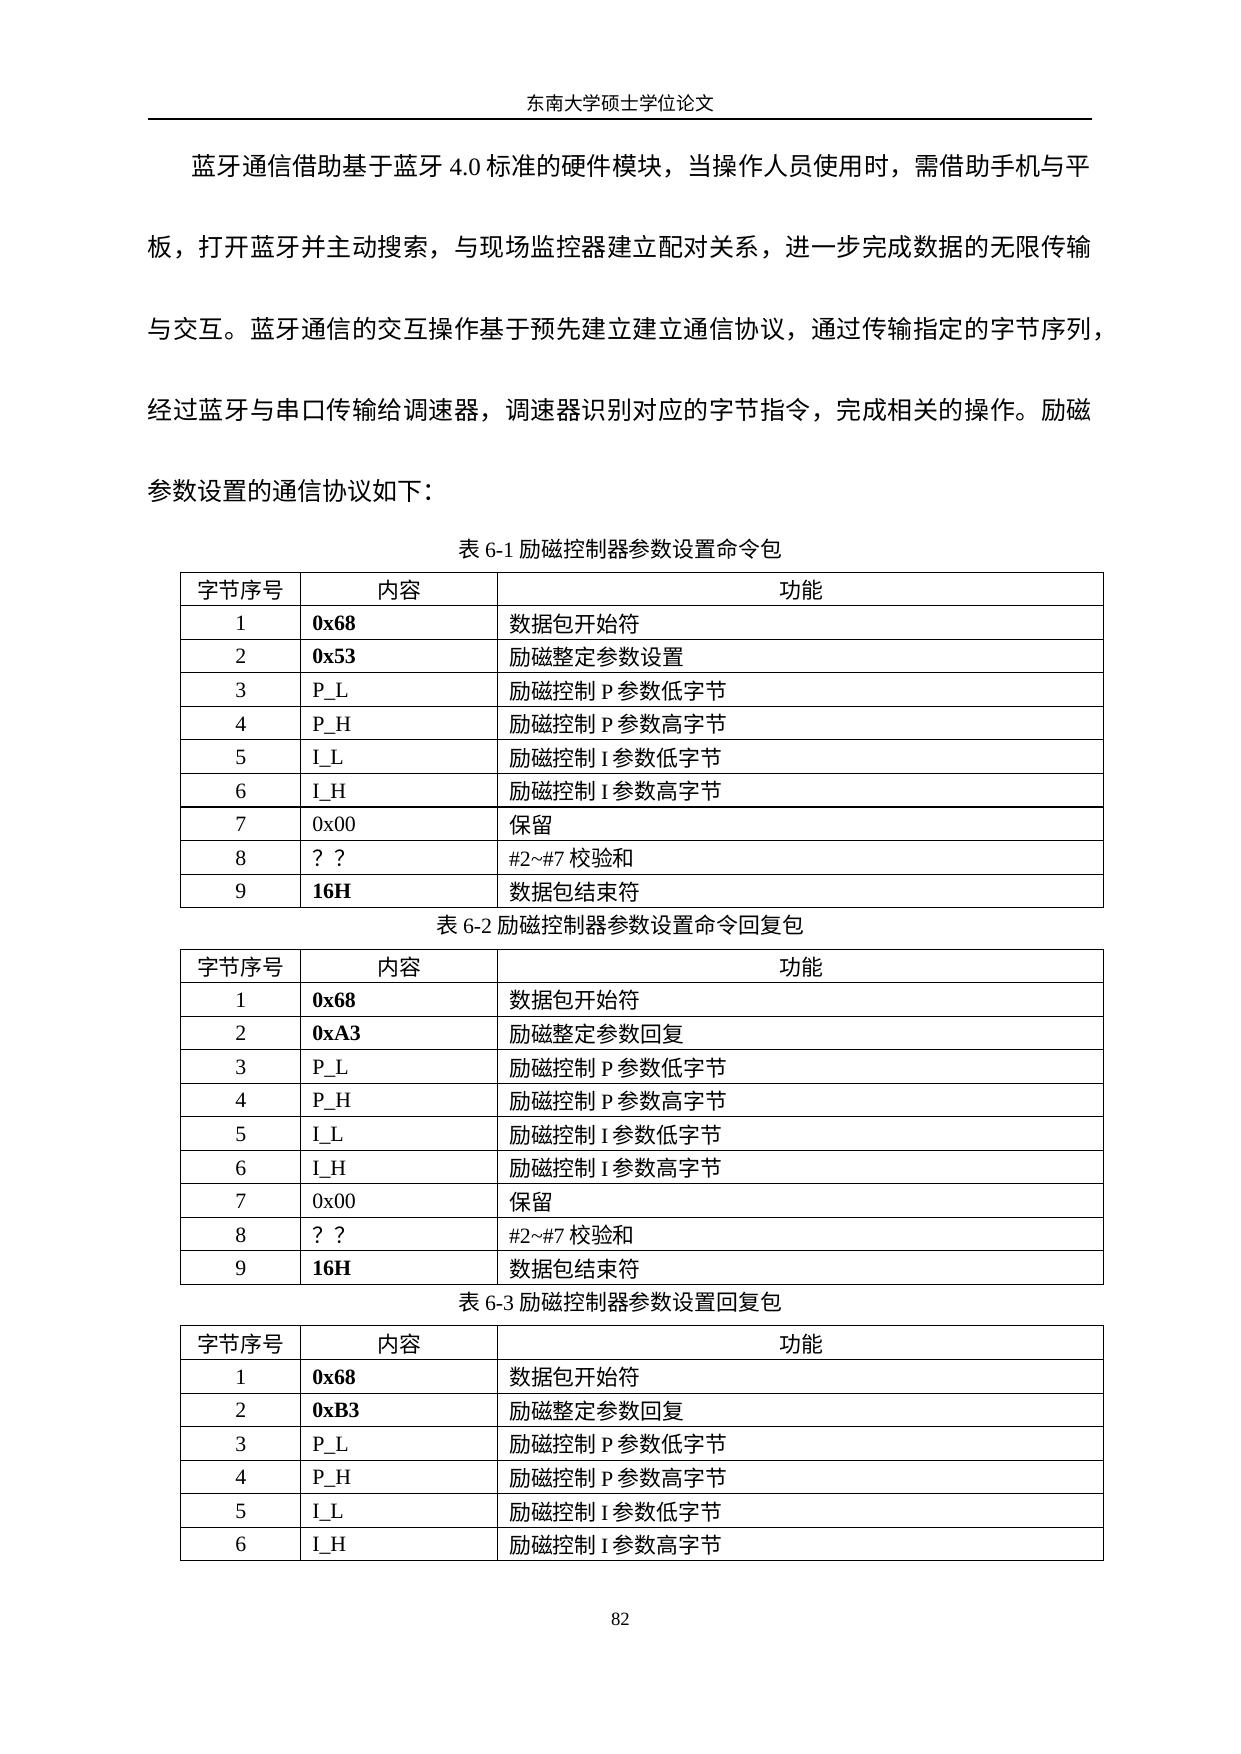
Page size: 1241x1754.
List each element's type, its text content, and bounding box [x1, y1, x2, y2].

text 表6-1 励磁控制器参数设置命令包 [148, 531, 1092, 564]
table_cell 0x00 [301, 1184, 497, 1217]
table_cell I_H [301, 1151, 497, 1183]
table_cell 励磁控制I参数低字节 [498, 740, 1103, 773]
table_cell I_L [301, 1117, 497, 1150]
table_cell 5 [181, 1117, 300, 1150]
table_cell 0x53 [301, 640, 497, 672]
table_cell 4 [181, 1461, 300, 1493]
table_cell 16H [301, 875, 497, 907]
table_cell 5 [181, 740, 300, 773]
table_header 内容 [301, 950, 497, 982]
table_header 功能 [498, 573, 1103, 605]
table_cell 8 [181, 841, 300, 873]
table_cell P_H [301, 1461, 497, 1493]
table_cell 3 [181, 673, 300, 706]
table_cell 4 [181, 707, 300, 739]
table_cell 励磁控制P参数高字节 [498, 707, 1103, 739]
table_cell 保留 [498, 808, 1103, 840]
table_cell 3 [181, 1427, 300, 1459]
table_cell 励磁控制I参数高字节 [498, 1528, 1103, 1560]
table_cell ？？ [301, 841, 497, 873]
table_cell 0xA3 [301, 1017, 497, 1049]
table_cell 7 [181, 1184, 300, 1217]
table_cell ？？ [301, 1218, 497, 1250]
table_cell 励磁控制P参数低字节 [498, 1427, 1103, 1459]
table_cell #2~#7校验和 [498, 841, 1103, 873]
table_cell 励磁整定参数设置 [498, 640, 1103, 672]
table_cell 9 [181, 1251, 300, 1284]
table_cell 0x68 [301, 983, 497, 1016]
table_cell 励磁控制I参数低字节 [498, 1494, 1103, 1527]
table_cell #2~#7校验和 [498, 1218, 1103, 1250]
table_cell 励磁整定参数回复 [498, 1394, 1103, 1426]
table_cell 数据包开始符 [498, 1360, 1103, 1392]
table_cell P_L [301, 673, 497, 706]
table_cell 6 [181, 1151, 300, 1183]
table_cell 1 [181, 983, 300, 1016]
table_cell 励磁控制P参数低字节 [498, 673, 1103, 706]
table_header 字节序号 [181, 950, 300, 982]
table_cell 励磁控制P参数低字节 [498, 1050, 1103, 1083]
table_cell 2 [181, 640, 300, 672]
table_cell 6 [181, 774, 300, 806]
table_cell 励磁控制P参数高字节 [498, 1084, 1103, 1116]
table_cell 励磁整定参数回复 [498, 1017, 1103, 1049]
table_cell I_L [301, 1494, 497, 1527]
table_cell 16H [301, 1251, 497, 1284]
table_cell 2 [181, 1394, 300, 1426]
table_header 字节序号 [181, 573, 300, 605]
table_cell 励磁控制I参数高字节 [498, 1151, 1103, 1183]
table_cell 4 [181, 1084, 300, 1116]
table_cell 励磁控制I参数低字节 [498, 1117, 1103, 1150]
table_cell 3 [181, 1050, 300, 1083]
table_cell 0x00 [301, 808, 497, 840]
table_cell 0x68 [301, 606, 497, 639]
table_cell 6 [181, 1528, 300, 1560]
table_cell 数据包开始符 [498, 983, 1103, 1016]
table_header 功能 [498, 1326, 1103, 1359]
table_cell 保留 [498, 1184, 1103, 1217]
table_cell 数据包结束符 [498, 1251, 1103, 1284]
table_cell I_L [301, 740, 497, 773]
table_cell I_H [301, 1528, 497, 1560]
table_cell 数据包结束符 [498, 875, 1103, 907]
text 表6-3 励磁控制器参数设置回复包 [148, 1285, 1092, 1317]
text 表6-2 励磁控制器参数设置命令回复包 [148, 908, 1092, 941]
table_cell 0xB3 [301, 1394, 497, 1426]
table_cell 9 [181, 875, 300, 907]
table_cell 1 [181, 606, 300, 639]
table_cell 2 [181, 1017, 300, 1049]
table_header 功能 [498, 950, 1103, 982]
table_cell 励磁控制I参数高字节 [498, 774, 1103, 806]
table_cell 0x68 [301, 1360, 497, 1392]
table_cell 数据包开始符 [498, 606, 1103, 639]
table_cell P_L [301, 1050, 497, 1083]
table_cell P_H [301, 1084, 497, 1116]
table_header 字节序号 [181, 1326, 300, 1359]
table_header 内容 [301, 1326, 497, 1359]
table_cell 1 [181, 1360, 300, 1392]
table_cell 5 [181, 1494, 300, 1527]
table_cell P_H [301, 707, 497, 739]
table_cell 7 [181, 808, 300, 840]
table_cell 8 [181, 1218, 300, 1250]
table_cell I_H [301, 774, 497, 806]
table_cell 励磁控制P参数高字节 [498, 1461, 1103, 1493]
table_cell P_L [301, 1427, 497, 1459]
text 蓝牙通信借助基于蓝牙4.0标准的硬件模块，当操作人员使用时，需借助手机与平板，打开蓝牙并主动搜索，与现场监控器建立配对关系，进一步完成数据的无限传输与交互。蓝牙通信的交互操作基于预先建立建立通信协议，通过传输指定的字节序列，经过蓝牙与串口传输给调速器，调速器识别对应的字节指令，完成相关的操作。励磁参数设置的通信协议如下： [148, 132, 1092, 522]
table_header 内容 [301, 573, 497, 605]
